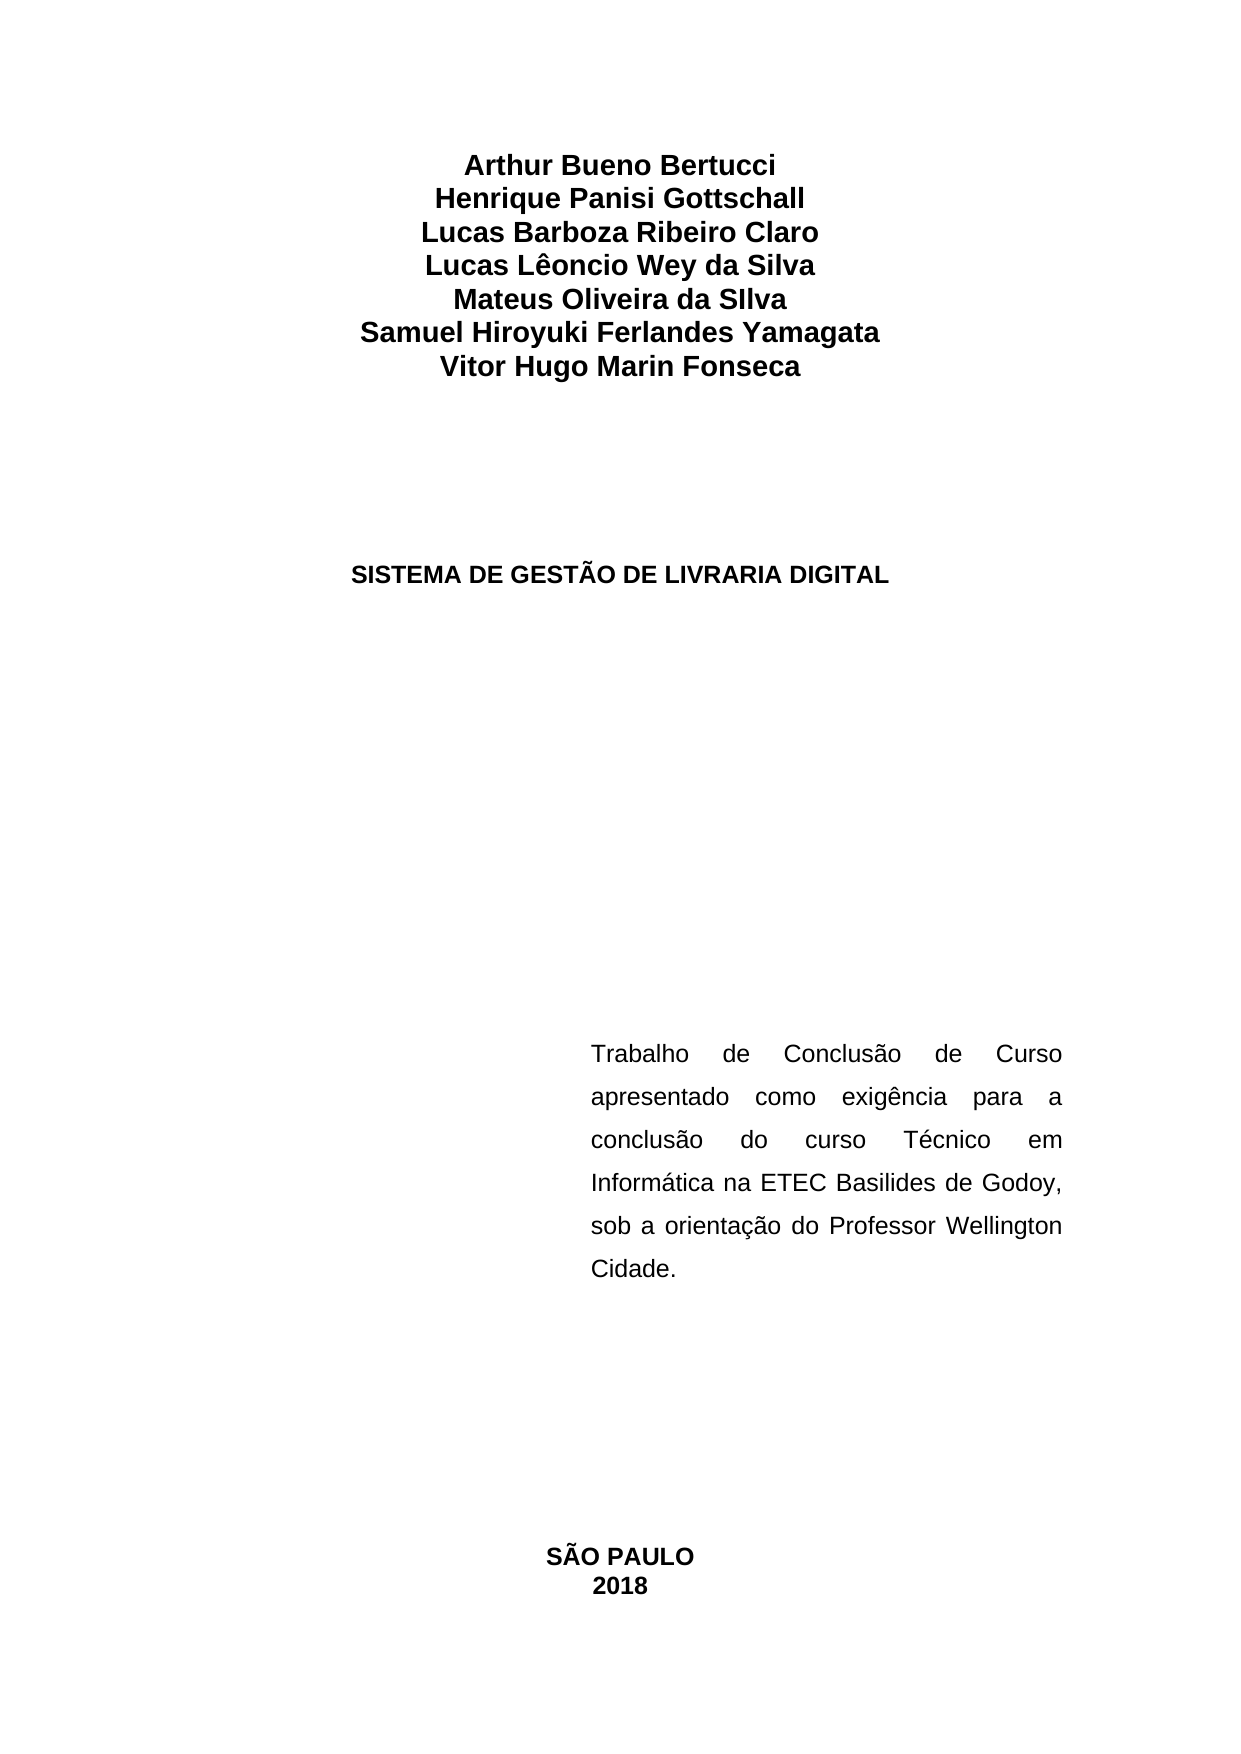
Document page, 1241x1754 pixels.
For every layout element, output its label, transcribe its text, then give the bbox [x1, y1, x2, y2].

text Lucas Lêoncio Wey da Silva [177, 248, 1063, 282]
text Vitor Hugo Marin Fonseca [177, 349, 1063, 382]
text SISTEMA DE GESTÃO DE LIVRARIA DIGITAL [177, 560, 1063, 588]
text Lucas Barboza Ribeiro Claro [177, 215, 1063, 248]
text Trabalho de Conclusão de Curso apresentado como exigência para a conclusão do curso Técnico em Informática na ETEC Basilides de Godoy, sob a orientação do Professor Wellington Cidade. [591, 1039, 1063, 1283]
text Arthur Bueno Bertucci [177, 148, 1063, 181]
text SÃO PAULO [177, 1542, 1063, 1571]
text Mateus Oliveira da SIlva [177, 282, 1063, 315]
text 2018 [177, 1571, 1063, 1599]
text Samuel Hiroyuki Ferlandes Yamagata [177, 315, 1063, 349]
text Henrique Panisi Gottschall [177, 181, 1063, 215]
